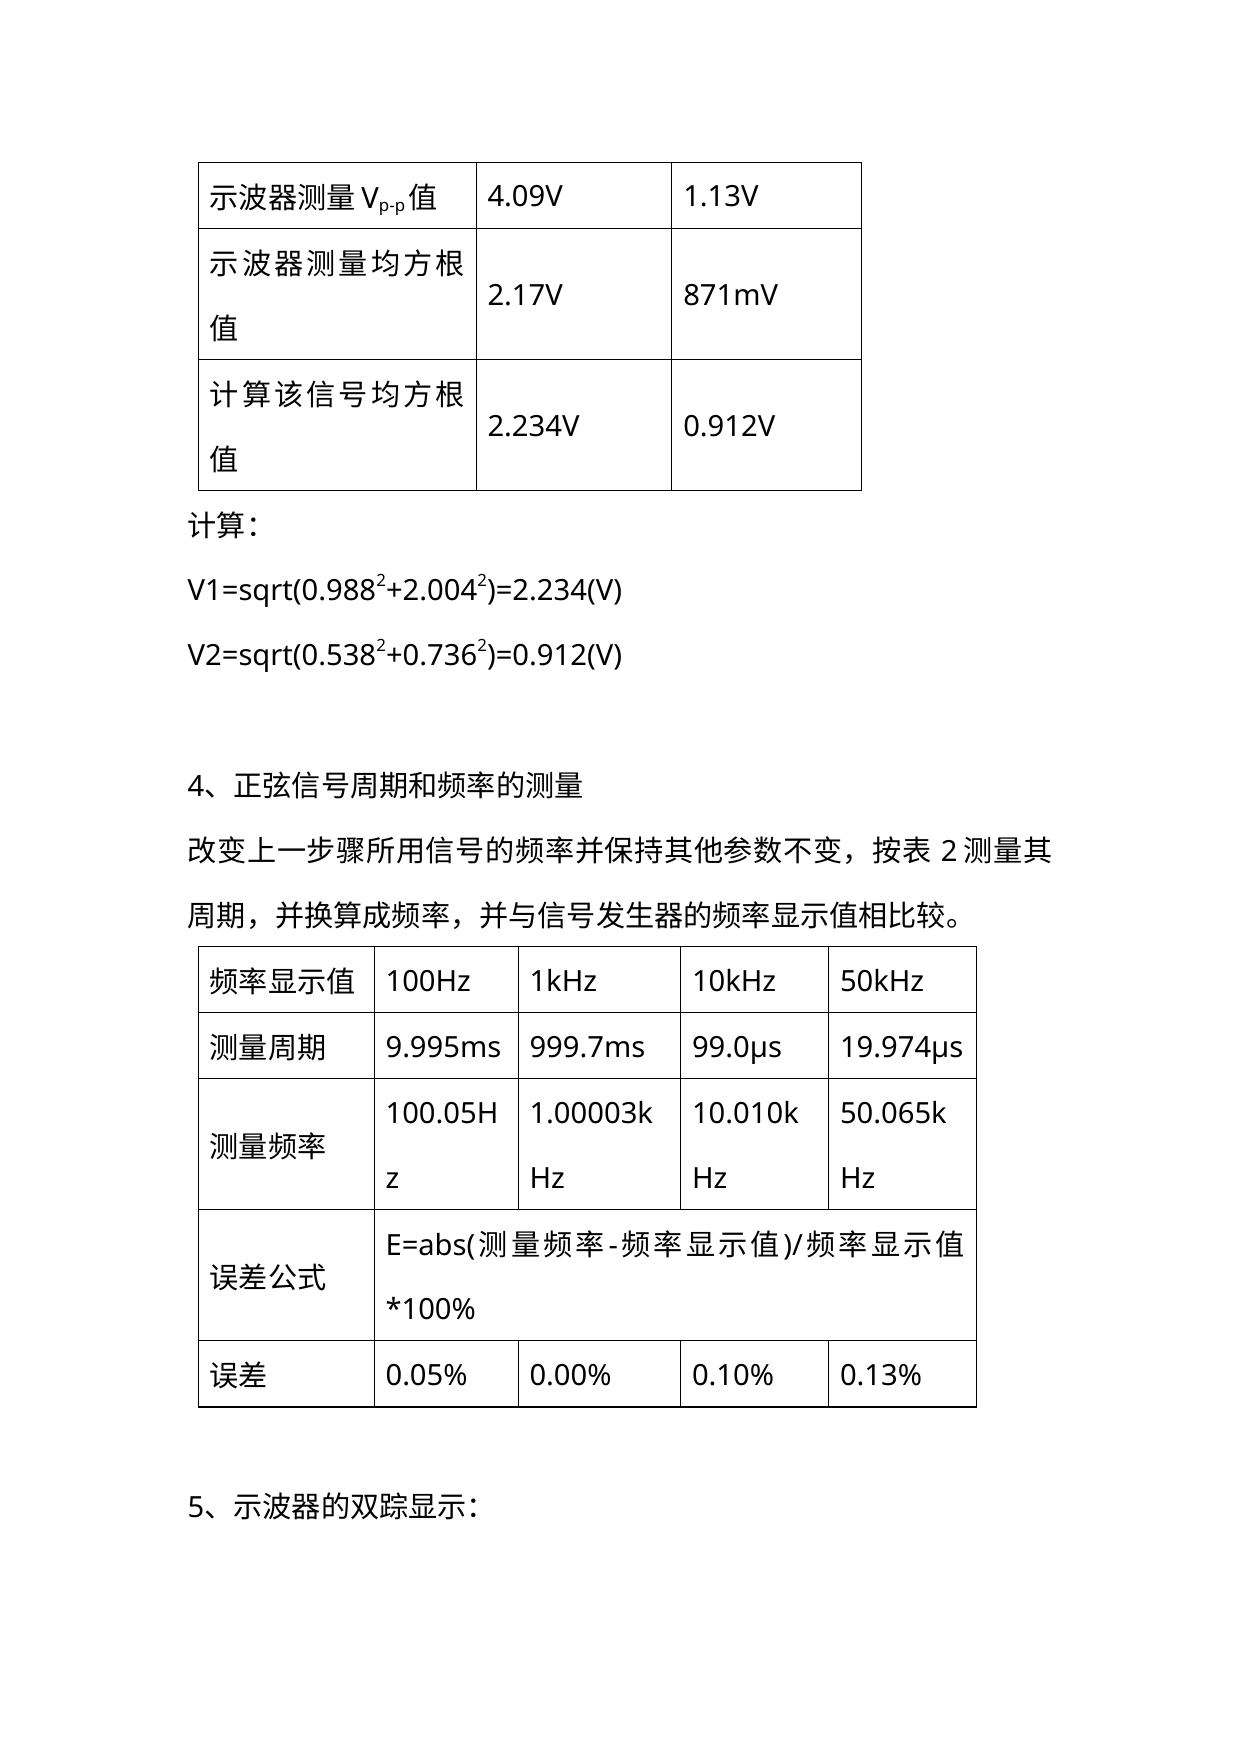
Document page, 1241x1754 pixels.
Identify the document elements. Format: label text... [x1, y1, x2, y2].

table_cell 0.00% [519, 1341, 680, 1406]
table_cell 50.065kHz [829, 1079, 976, 1209]
table_cell 0.912V [672, 360, 861, 490]
text 改变上一步骤所用信号的频率并保持其他参数不变，按表2测量其周期，并换算成频率，并与信号发生器的频率显示值相比较。 [187, 816, 1053, 946]
table_cell 2.234V [477, 360, 671, 490]
table_cell 0.05% [375, 1341, 518, 1406]
text 4、正弦信号周期和频率的测量 [187, 751, 1053, 816]
table_cell 0.10% [681, 1341, 828, 1406]
table_cell 1.13V [672, 163, 861, 228]
table_cell 999.7ms [519, 1013, 680, 1078]
table_cell 误差 [199, 1341, 374, 1406]
table_cell E=abs(测量频率-频率显示值)/频率显示值*100% [375, 1210, 976, 1340]
text 5、示波器的双踪显示： [187, 1472, 1053, 1537]
table_cell 1.00003kHz [519, 1079, 680, 1209]
table_header 10kHz [681, 947, 828, 1012]
table_cell 871mV [672, 229, 861, 359]
table_cell 19.974μs [829, 1013, 976, 1078]
table_header 1kHz [519, 947, 680, 1012]
table_cell 10.010kHz [681, 1079, 828, 1209]
table_cell 误差公式 [199, 1210, 374, 1340]
table_cell 计算该信号均方根值 [199, 360, 476, 490]
table_header 频率显示值 [199, 947, 374, 1012]
table_header 50kHz [829, 947, 976, 1012]
text 计算： [187, 491, 1053, 556]
table_header 100Hz [375, 947, 518, 1012]
table_cell 测量周期 [199, 1013, 374, 1078]
table_cell 0.13% [829, 1341, 976, 1406]
table_cell 9.995ms [375, 1013, 518, 1078]
text V2=sqrt(0.5382+0.7362)=0.912(V) [187, 621, 1053, 686]
table_cell 测量频率 [199, 1079, 374, 1209]
table_cell 99.0μs [681, 1013, 828, 1078]
table_cell 4.09V [477, 163, 671, 228]
table_cell 2.17V [477, 229, 671, 359]
text V1=sqrt(0.9882+2.0042)=2.234(V) [187, 556, 1053, 621]
table_cell 示波器测量Vp-p值 [199, 163, 476, 228]
table_cell 100.05Hz [375, 1079, 518, 1209]
table_cell 示波器测量均方根值 [199, 229, 476, 359]
